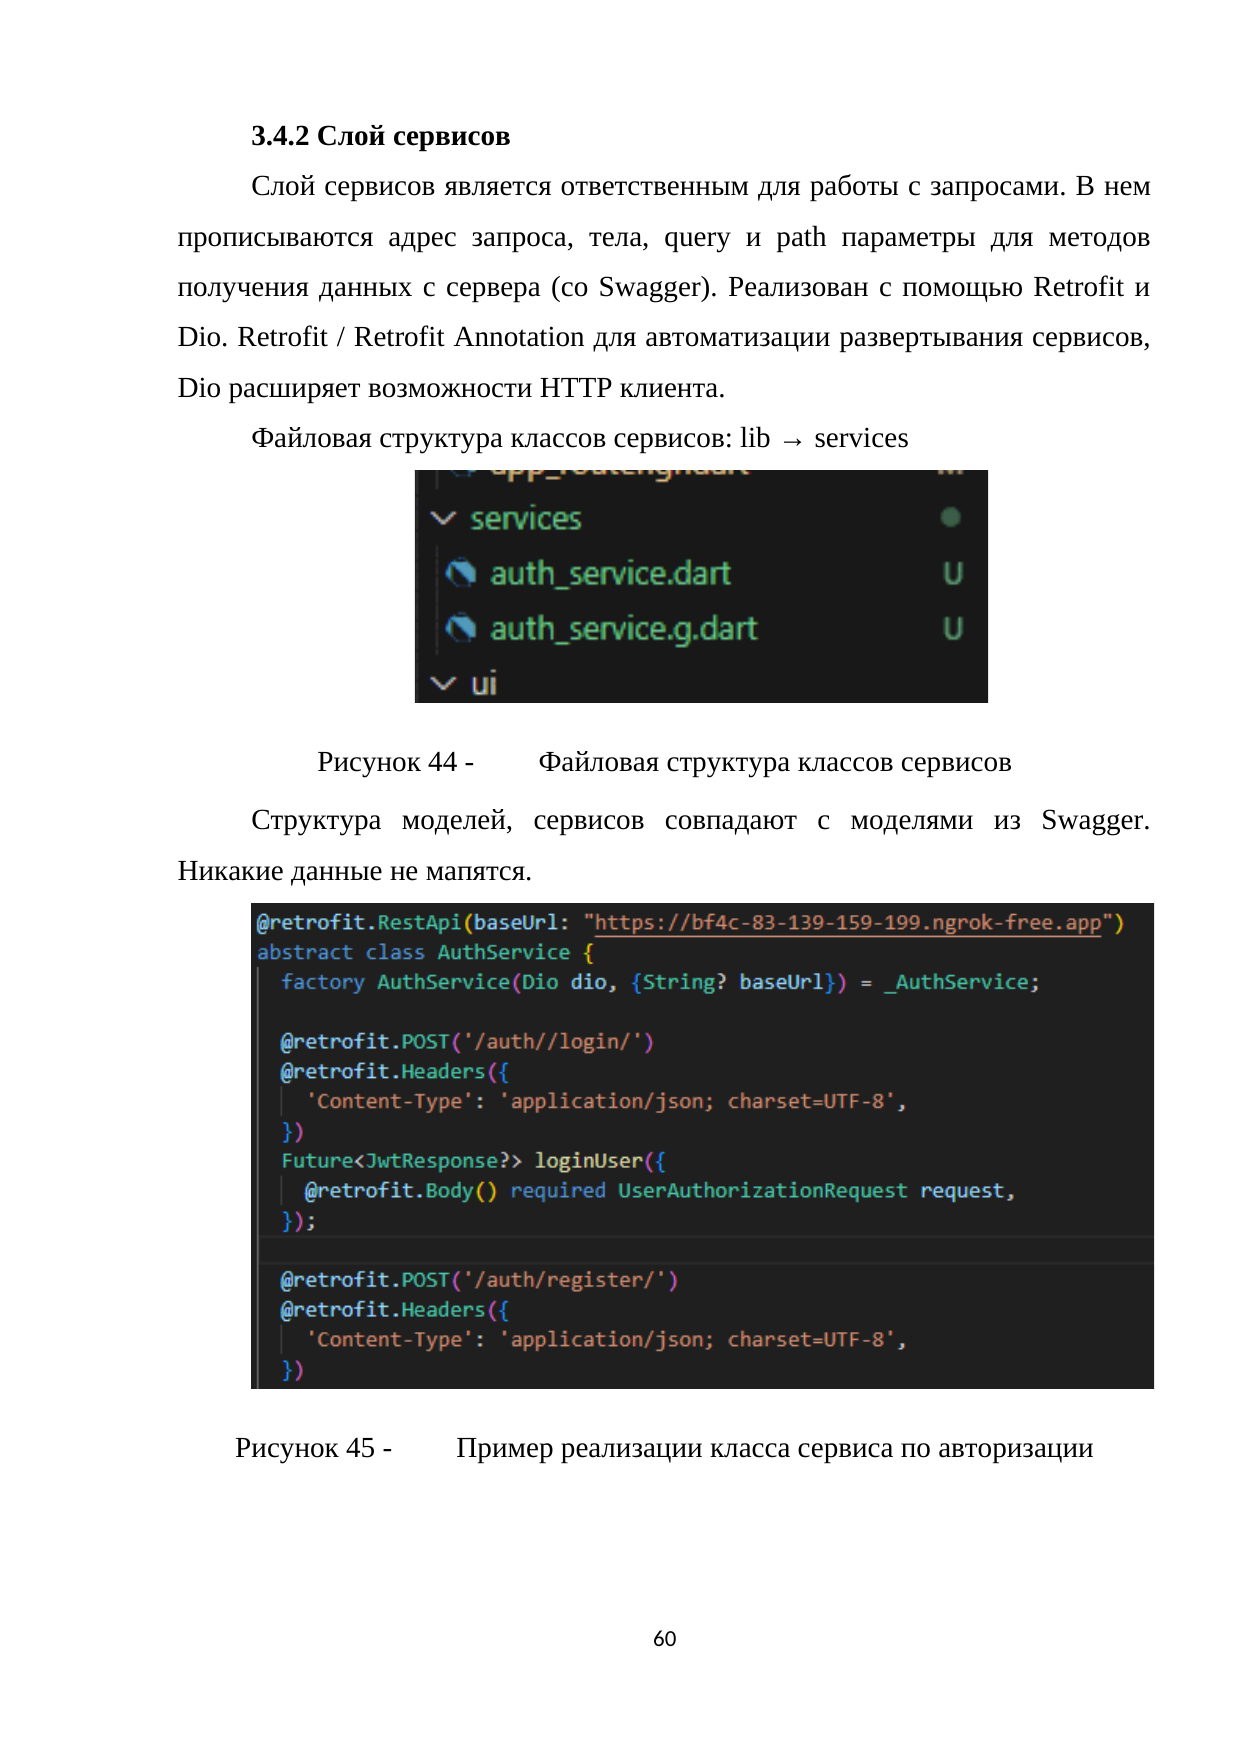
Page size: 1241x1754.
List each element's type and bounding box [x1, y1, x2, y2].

picture [251, 903, 1155, 1389]
picture [414, 470, 989, 703]
